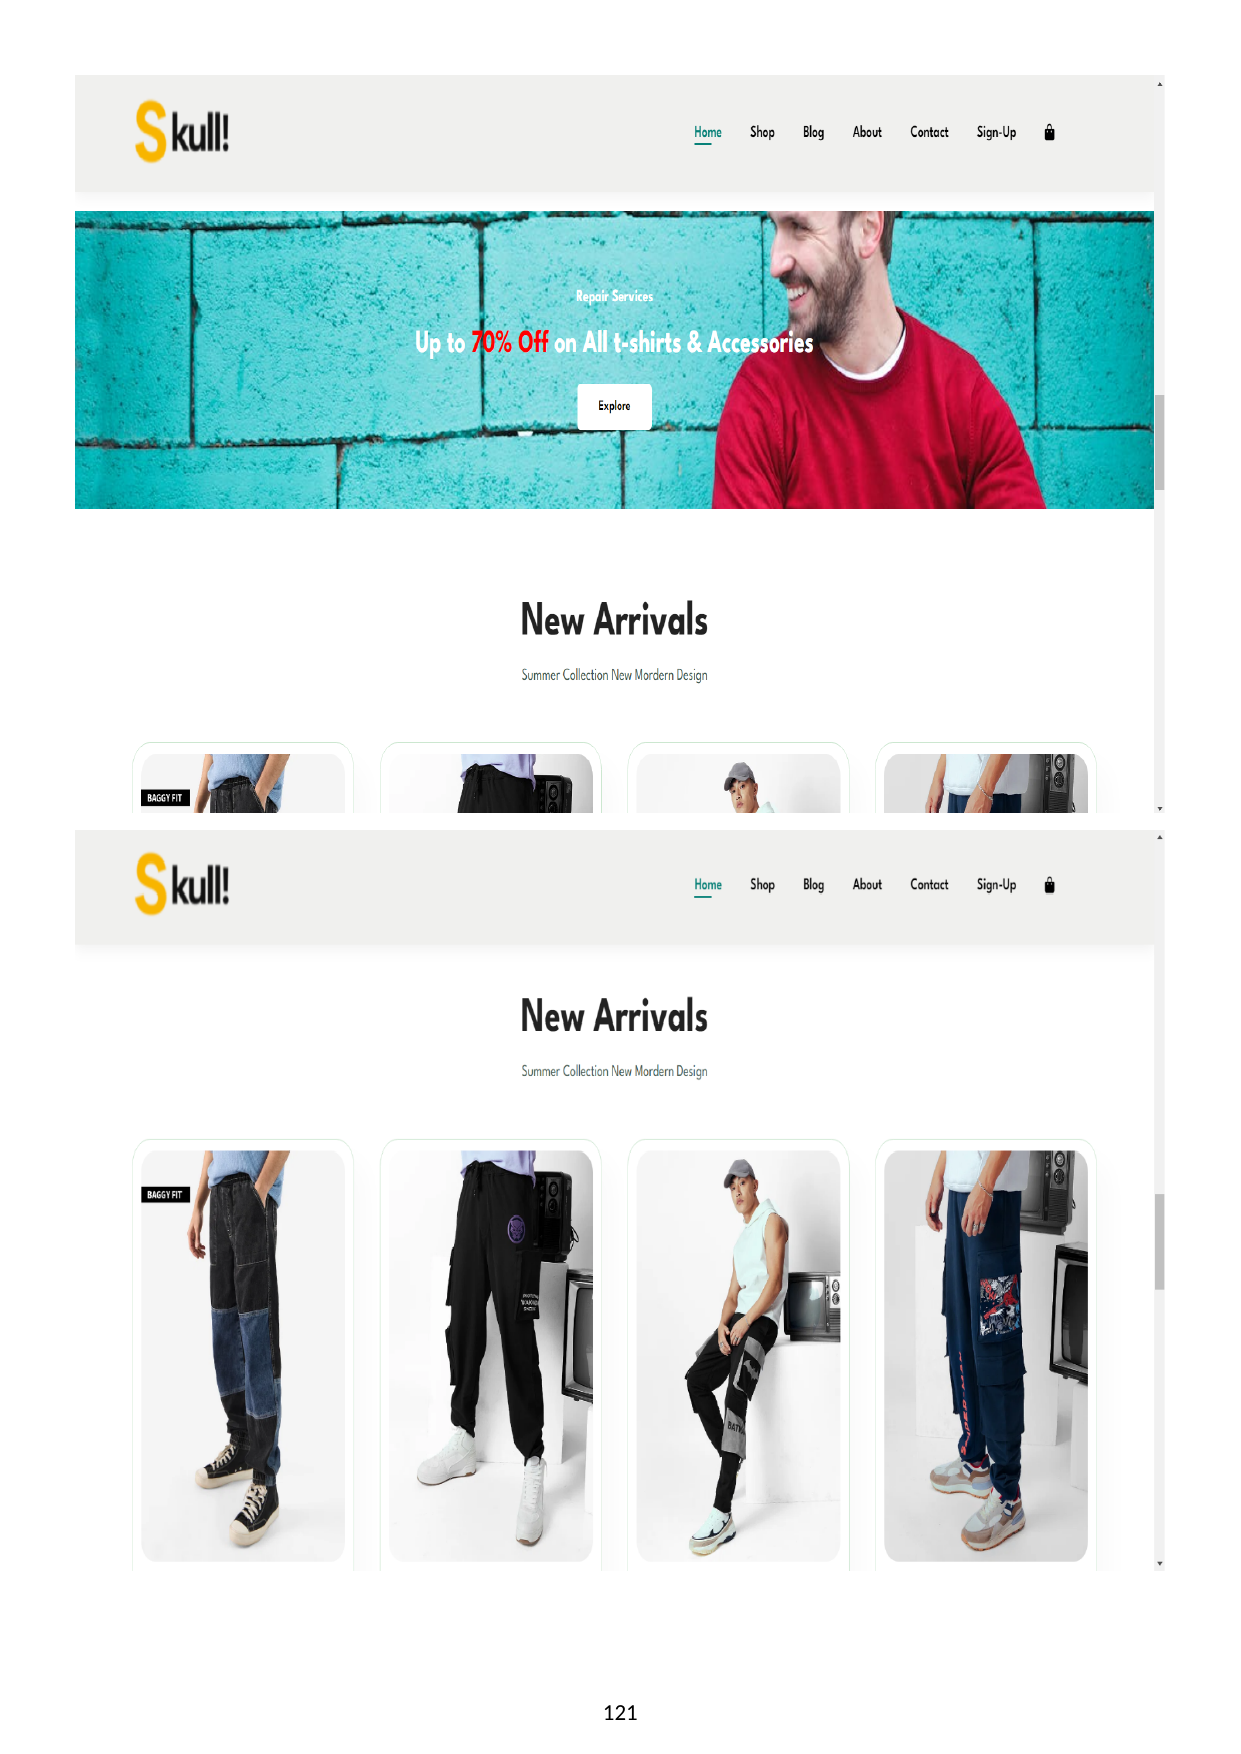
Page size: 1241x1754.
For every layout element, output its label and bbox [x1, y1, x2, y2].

picture [75, 830, 1165, 1571]
picture [75, 75, 1165, 813]
